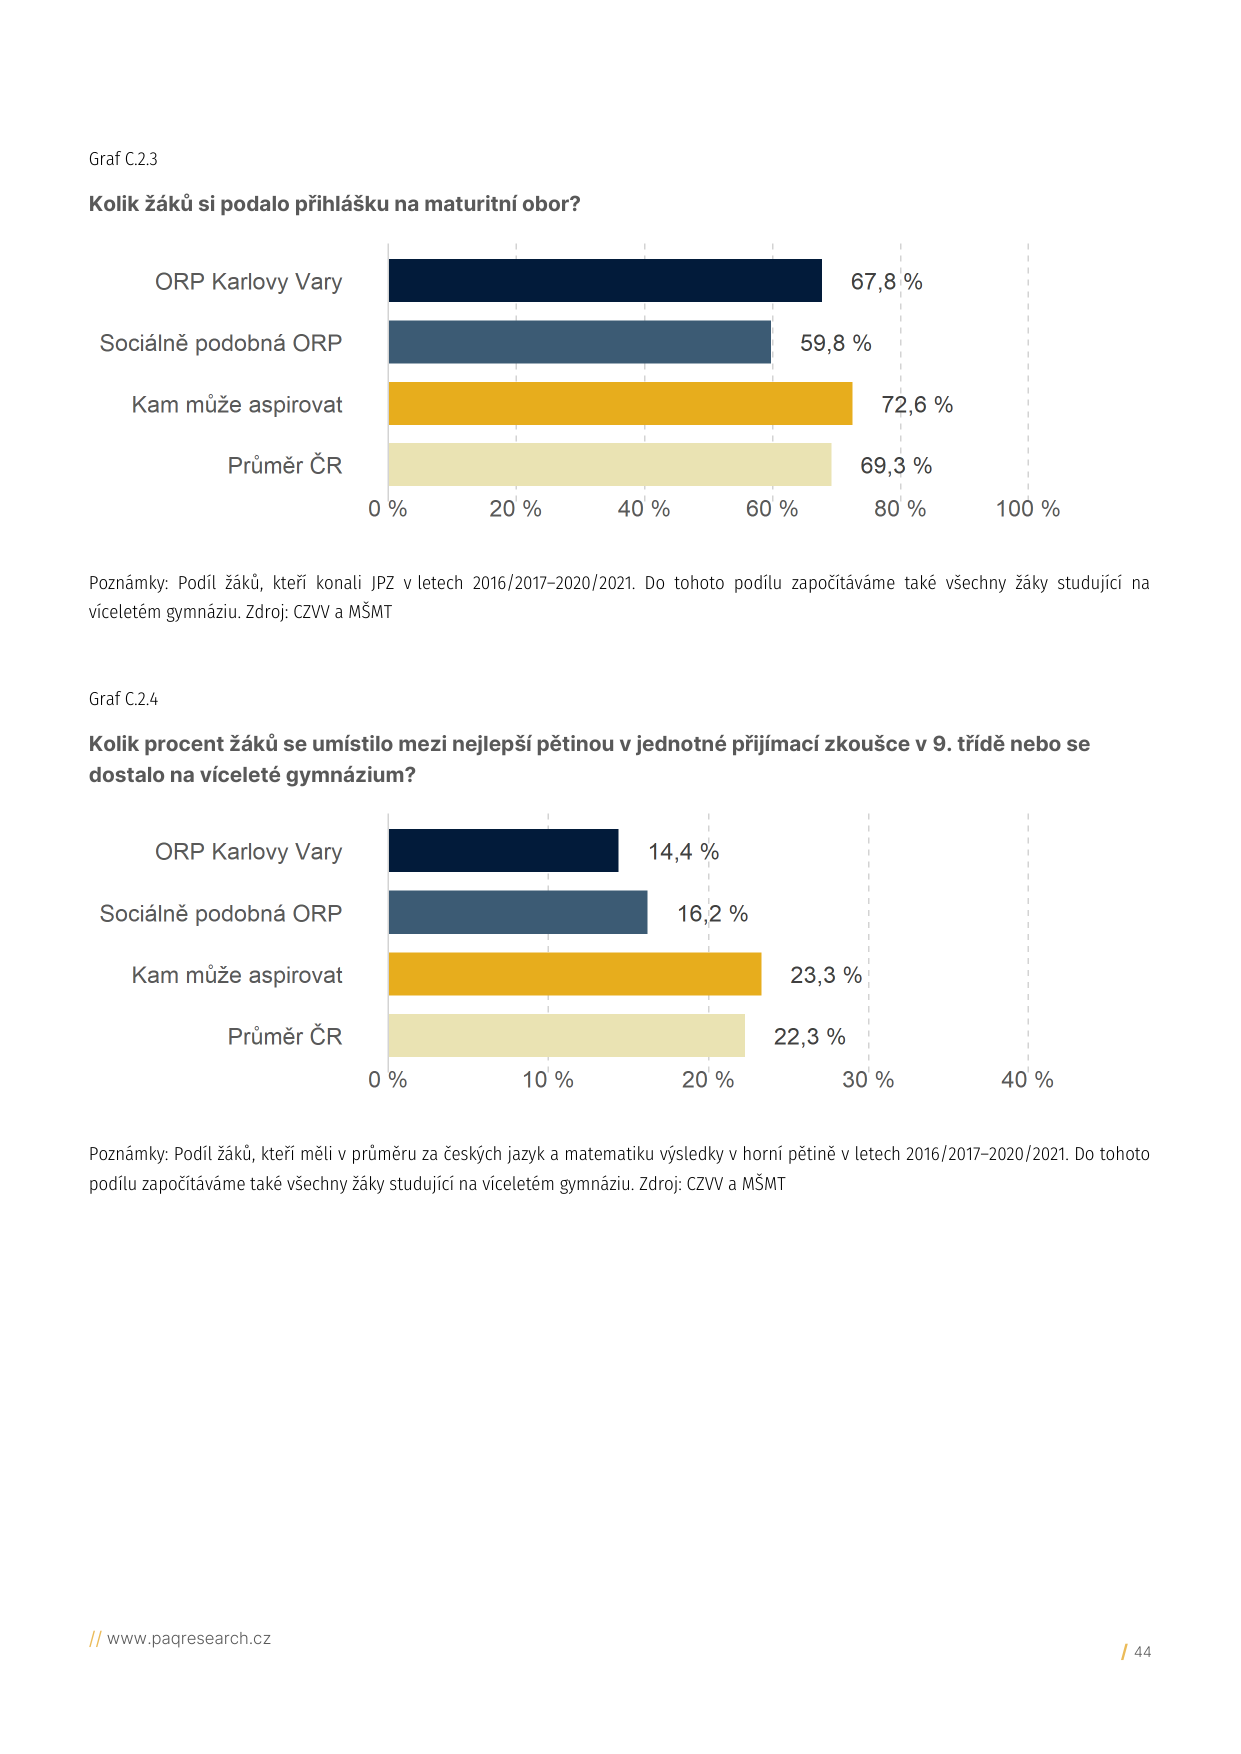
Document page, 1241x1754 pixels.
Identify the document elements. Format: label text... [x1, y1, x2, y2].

text Graf C.2.4 [89, 688, 1152, 711]
text Poznámky: Podíl žáků, kteří měli v průměru za českých jazyk a matematiku výsledky v horní pětině v letech 2016/2017–2020/2021. Do tohoto podílu započítáváme také všechny žáky studující na víceletém gymnáziu. Zdroj: CZVV a MŠMT [89, 1135, 1152, 1196]
picture [88, 787, 1139, 1119]
text Kolik žáků si podalo přihlášku na maturitní obor? [89, 186, 1152, 216]
text Poznámky: Podíl žáků, kteří konali JPZ v letech 2016/2017–2020/2021. Do tohoto podílu započítáváme také všechny žáky studující na víceletém gymnáziu. Zdroj: CZVV a MŠMT [89, 564, 1152, 625]
text Kolik procent žáků se umístilo mezi nejlepší pětinou v jednotné přijímací zkoušce v 9. třídě nebo se dostalo na víceleté gymnázium? [89, 727, 1152, 787]
picture [88, 216, 1139, 548]
text Graf C.2.3 [89, 148, 1152, 170]
